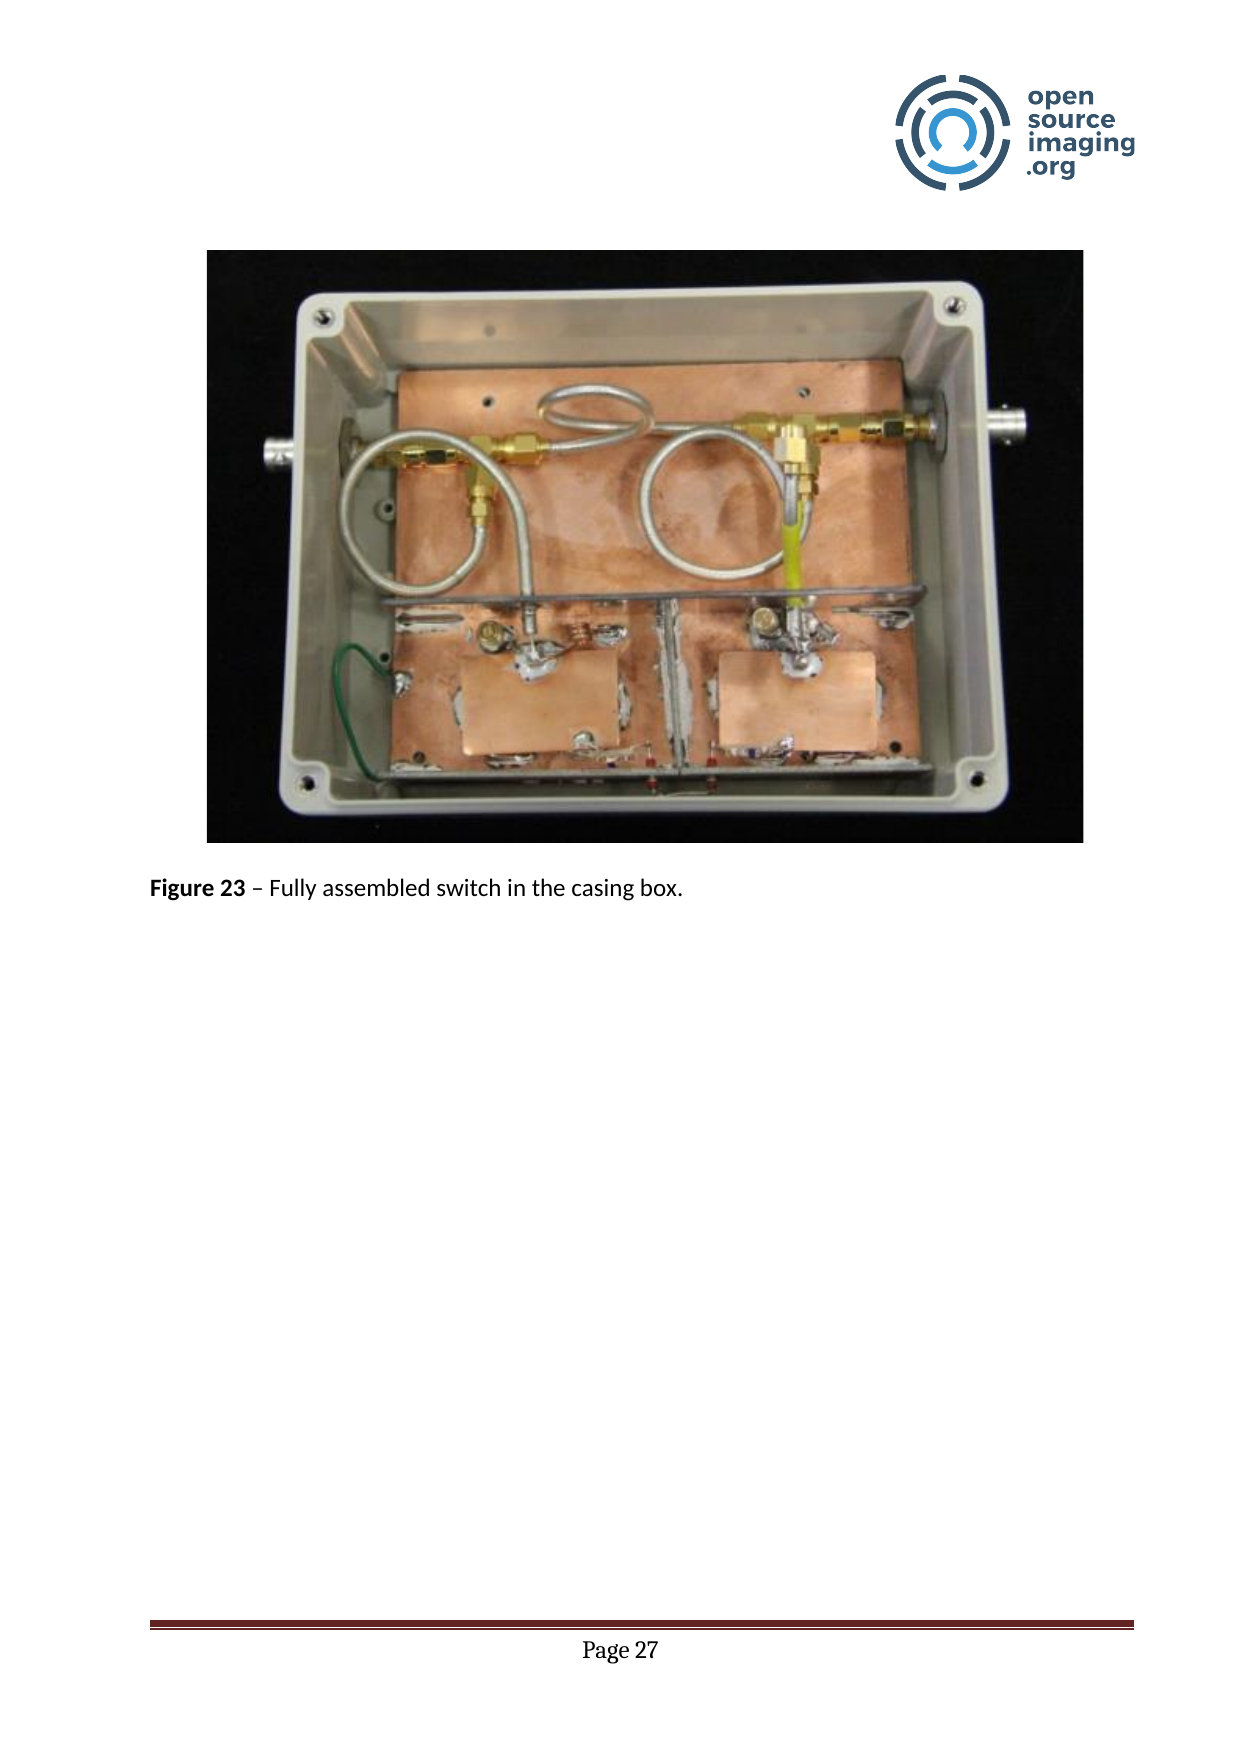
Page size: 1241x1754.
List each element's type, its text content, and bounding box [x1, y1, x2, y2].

text Figure 23 – Fully assembled switch in the casing box. [150, 872, 1134, 903]
picture [206, 250, 1084, 843]
picture [895, 75, 1135, 191]
